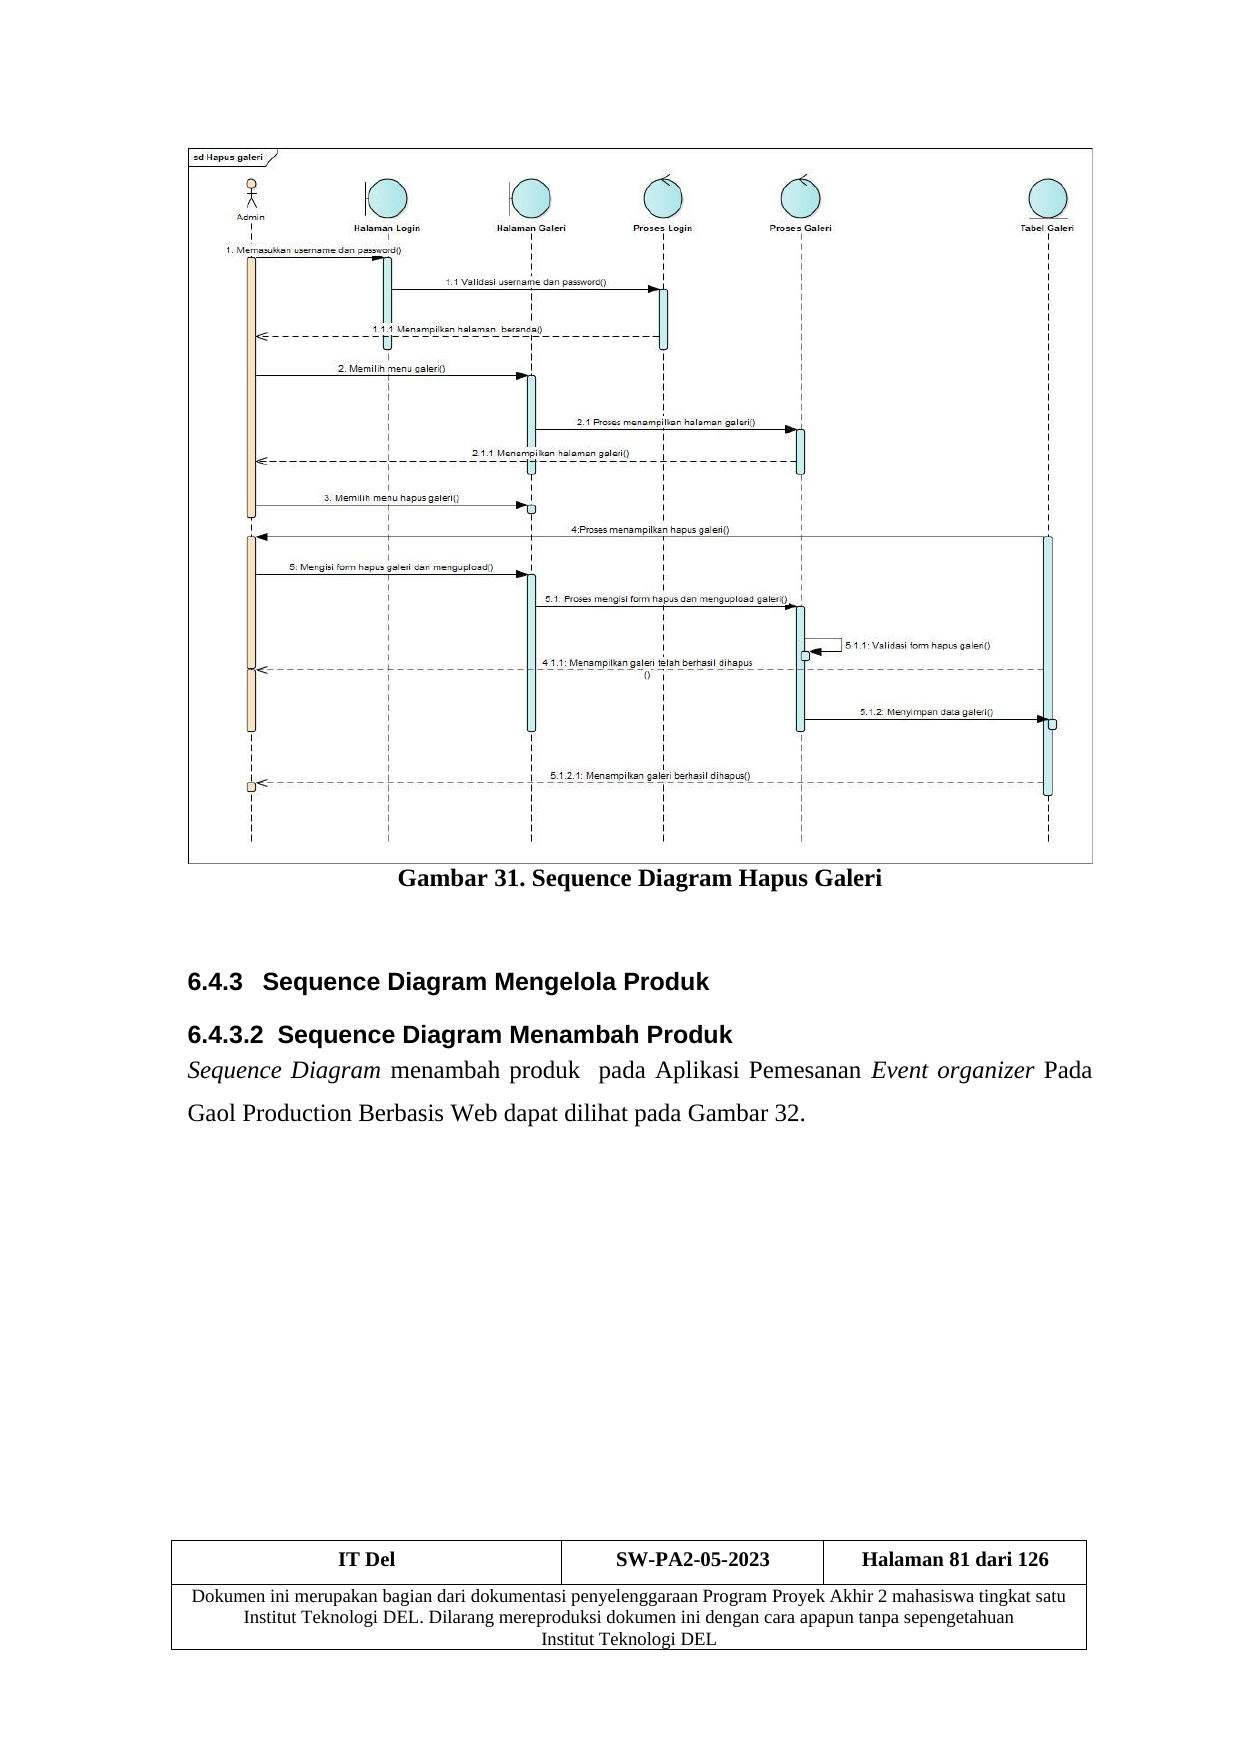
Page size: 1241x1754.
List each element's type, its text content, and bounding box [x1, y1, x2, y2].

subtitle Sequence Diagram Mengelola Produk [187, 967, 1092, 995]
picture [187, 147, 1093, 864]
subtitle Sequence Diagram Menambah Produk [187, 1020, 1092, 1049]
text Gambar 31. Sequence Diagram Hapus Galeri [187, 864, 1092, 892]
text Sequence Diagram menambah produk pada Aplikasi Pemesanan Event organizer Pada Gaol Production Berbasis Web dapat dilihat pada Gambar 32. [187, 1055, 1092, 1127]
